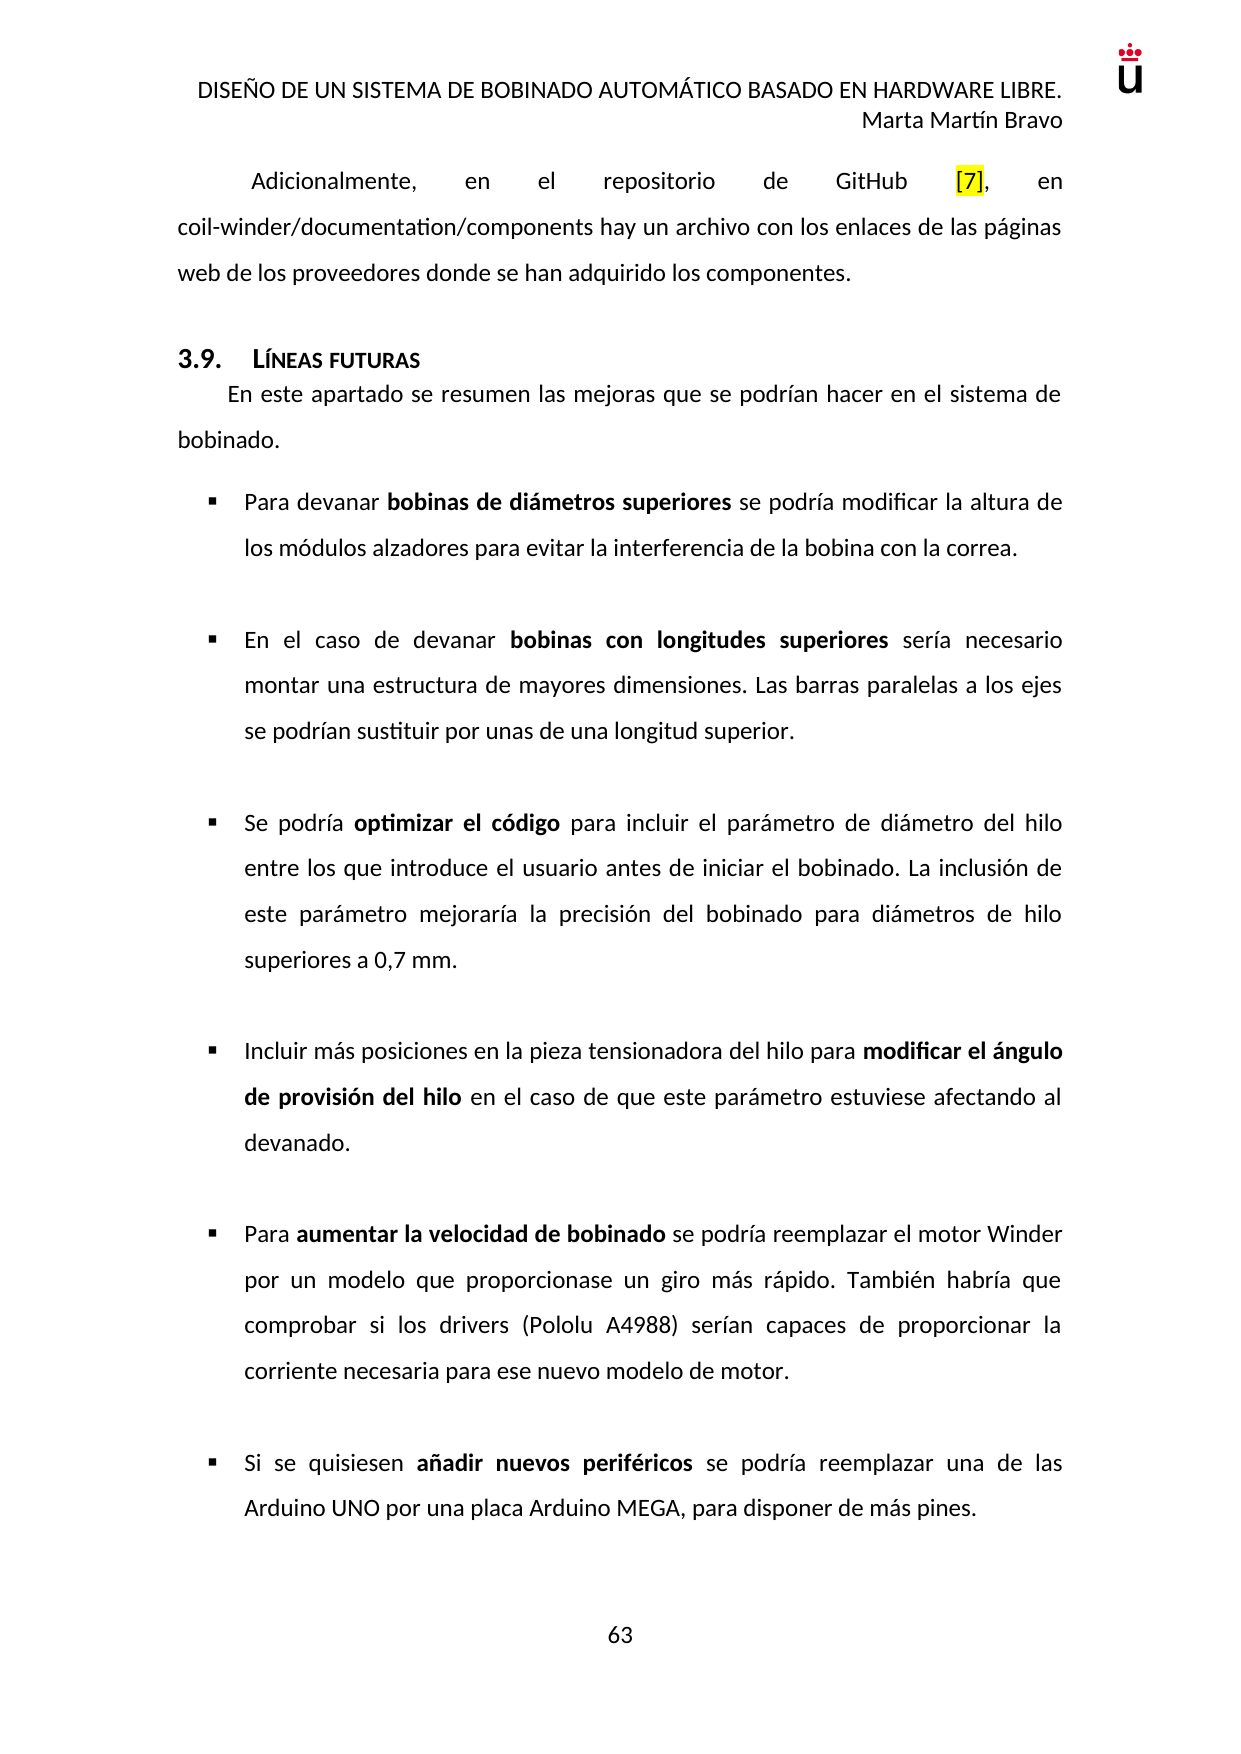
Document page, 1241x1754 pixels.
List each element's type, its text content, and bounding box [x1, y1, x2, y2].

list Incluir más posiciones en la pieza tensionadora del hilo para modificar el ángulo de provisión del hilo en el caso de que este parámetro estuviese afectando al devanado. [207, 1035, 1063, 1157]
list Para aumentar la velocidad de bobinado se podría reemplazar el motor Winder por un modelo que proporcionase un giro más rápido. También habría que comprobar si los drivers (Pololu A4988) serían capaces de proporcionar la corriente necesaria para ese nuevo modelo de motor. [207, 1218, 1063, 1386]
text Adicionalmente, en el repositorio de GitHub [7], en coil-winder/documentation/components hay un archivo con los enlaces de las páginas web de los proveedores donde se han adquirido los componentes. [177, 165, 1063, 287]
subtitle Líneas futuras [177, 340, 1063, 376]
list En el caso de devanar bobinas con longitudes superiores sería necesario montar una estructura de mayores dimensiones. Las barras paralelas a los ejes se podrían sustituir por unas de una longitud superior. [207, 624, 1063, 746]
text En este apartado se resumen las mejoras que se podrían hacer en el sistema de bobinado. [177, 378, 1063, 455]
picture [1118, 43, 1146, 95]
list Se podría optimizar el código para incluir el parámetro de diámetro del hilo entre los que introduce el usuario antes de iniciar el bobinado. La inclusión de este parámetro mejoraría la precisión del bobinado para diámetros de hilo superiores a 0,7 mm. [207, 807, 1063, 974]
list Si se quisiesen añadir nuevos periféricos se podría reemplazar una de las Arduino UNO por una placa Arduino MEGA, para disponer de más pines. [207, 1447, 1063, 1523]
list Para devanar bobinas de diámetros superiores se podría modificar la altura de los módulos alzadores para evitar la interferencia de la bobina con la correa. [207, 487, 1063, 563]
